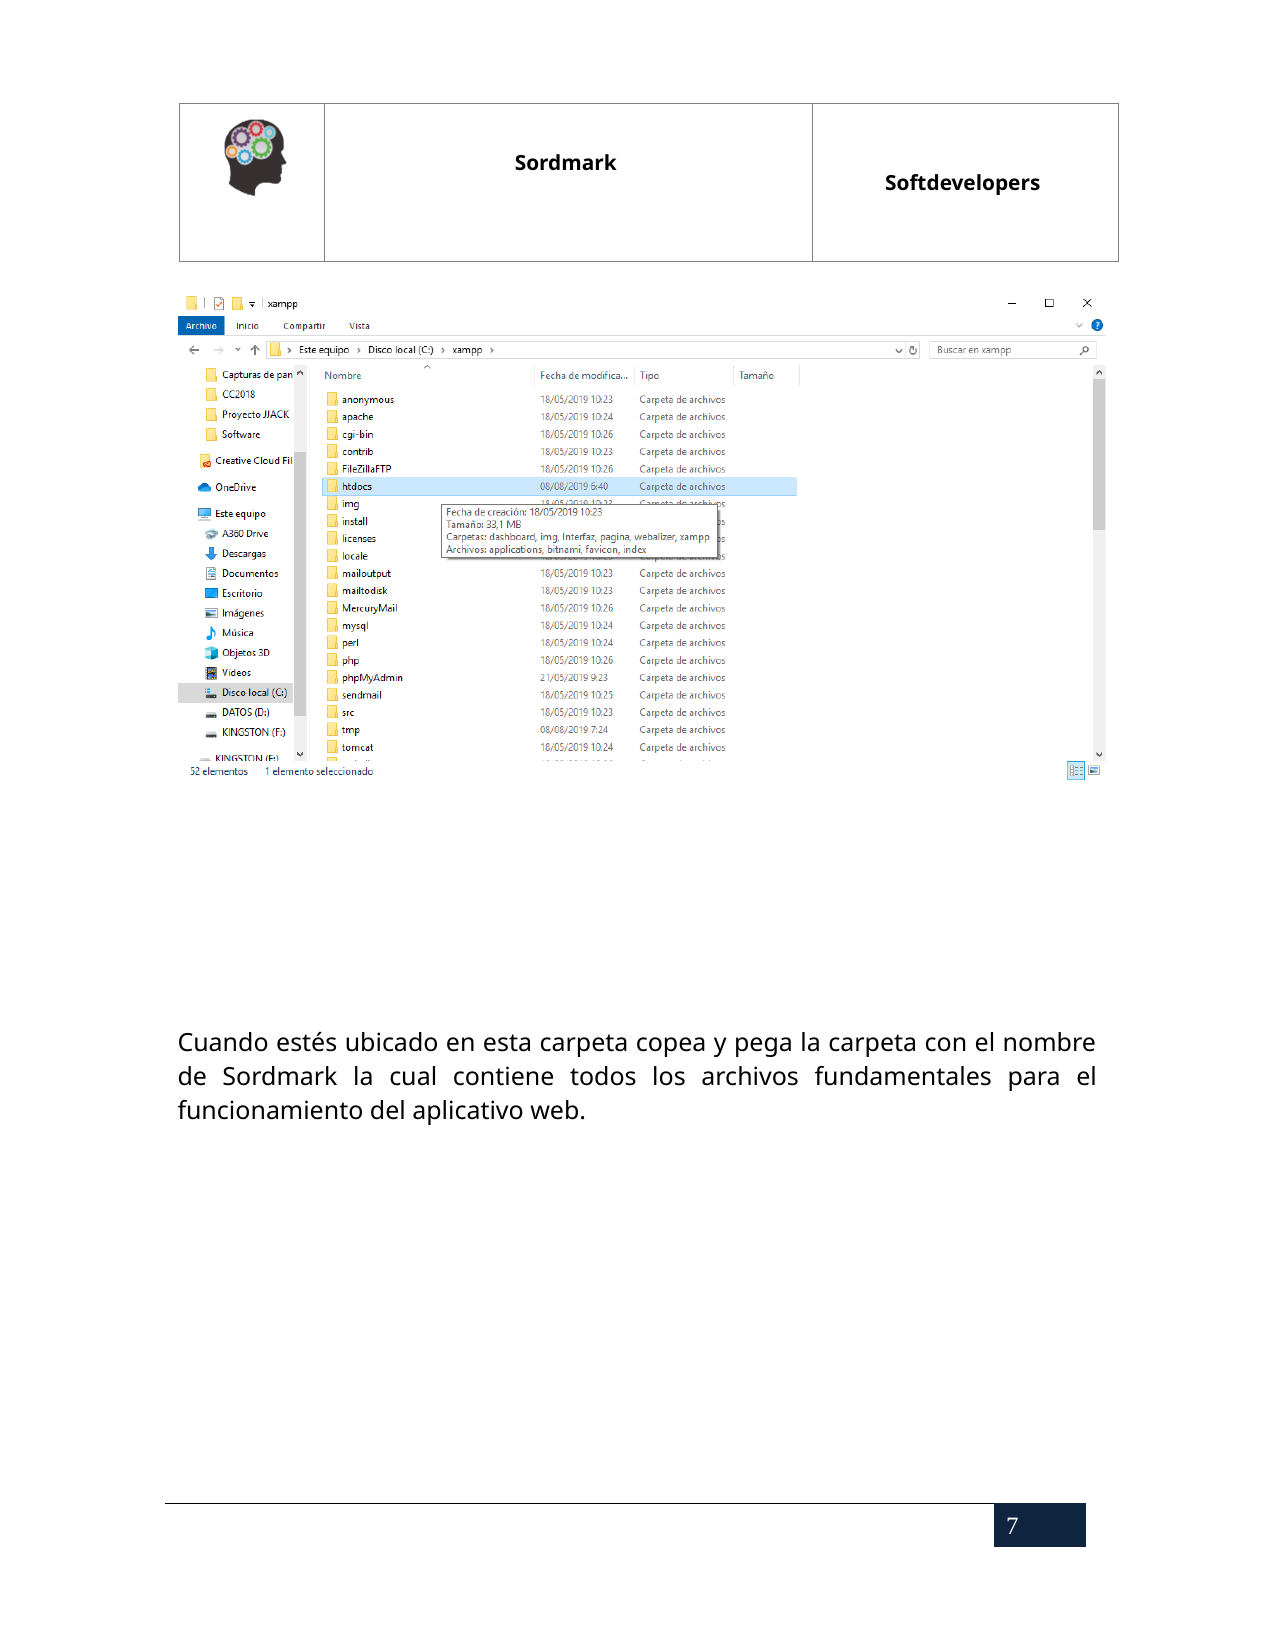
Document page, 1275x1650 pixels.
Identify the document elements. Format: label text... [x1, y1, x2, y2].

picture [177, 290, 1106, 780]
text Cuando estés ubicado en esta carpeta copea y pega la carpeta con el nombre de Sordmark la cual contiene todos los archivos fundamentales para el funcionamiento del aplicativo web. [177, 1025, 1098, 1127]
picture [188, 106, 315, 199]
